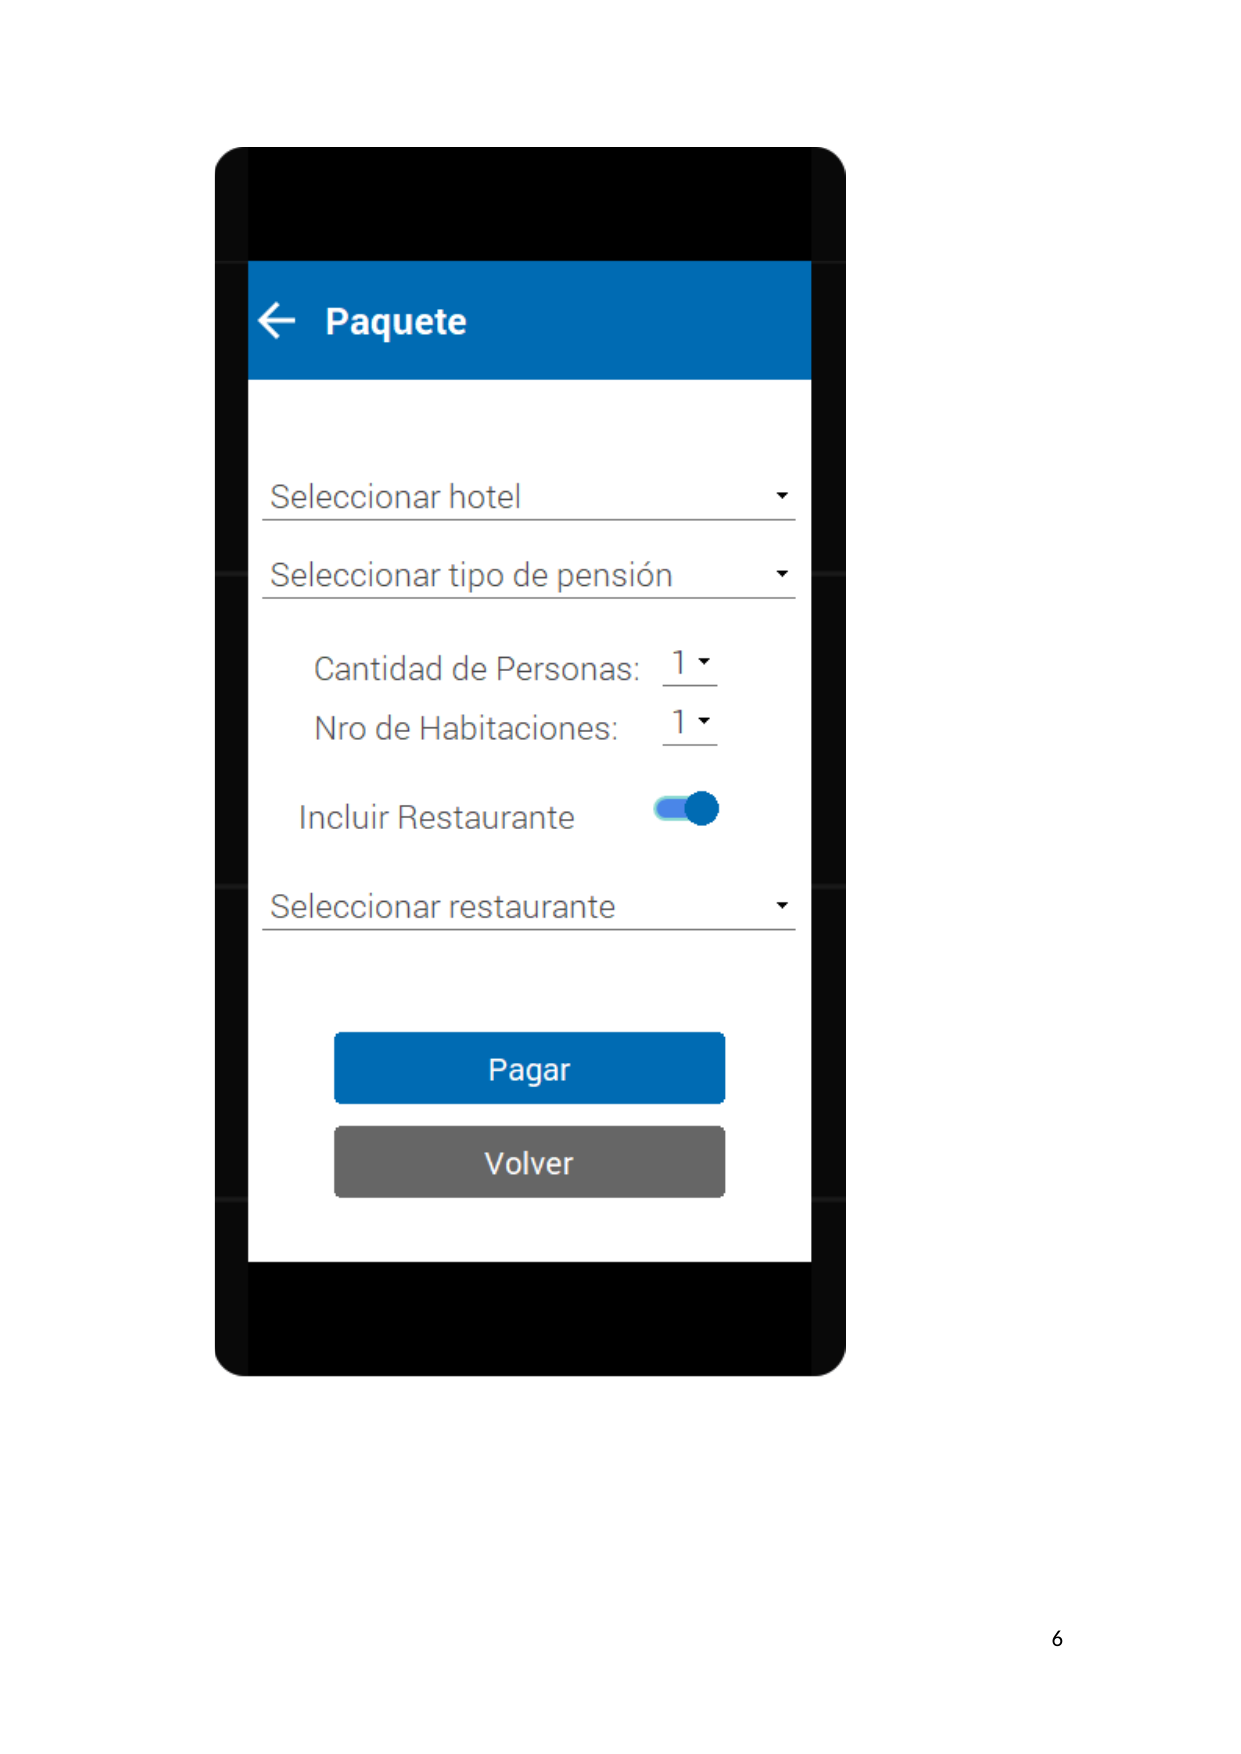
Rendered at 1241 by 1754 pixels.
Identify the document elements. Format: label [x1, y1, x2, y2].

picture [214, 147, 846, 1378]
